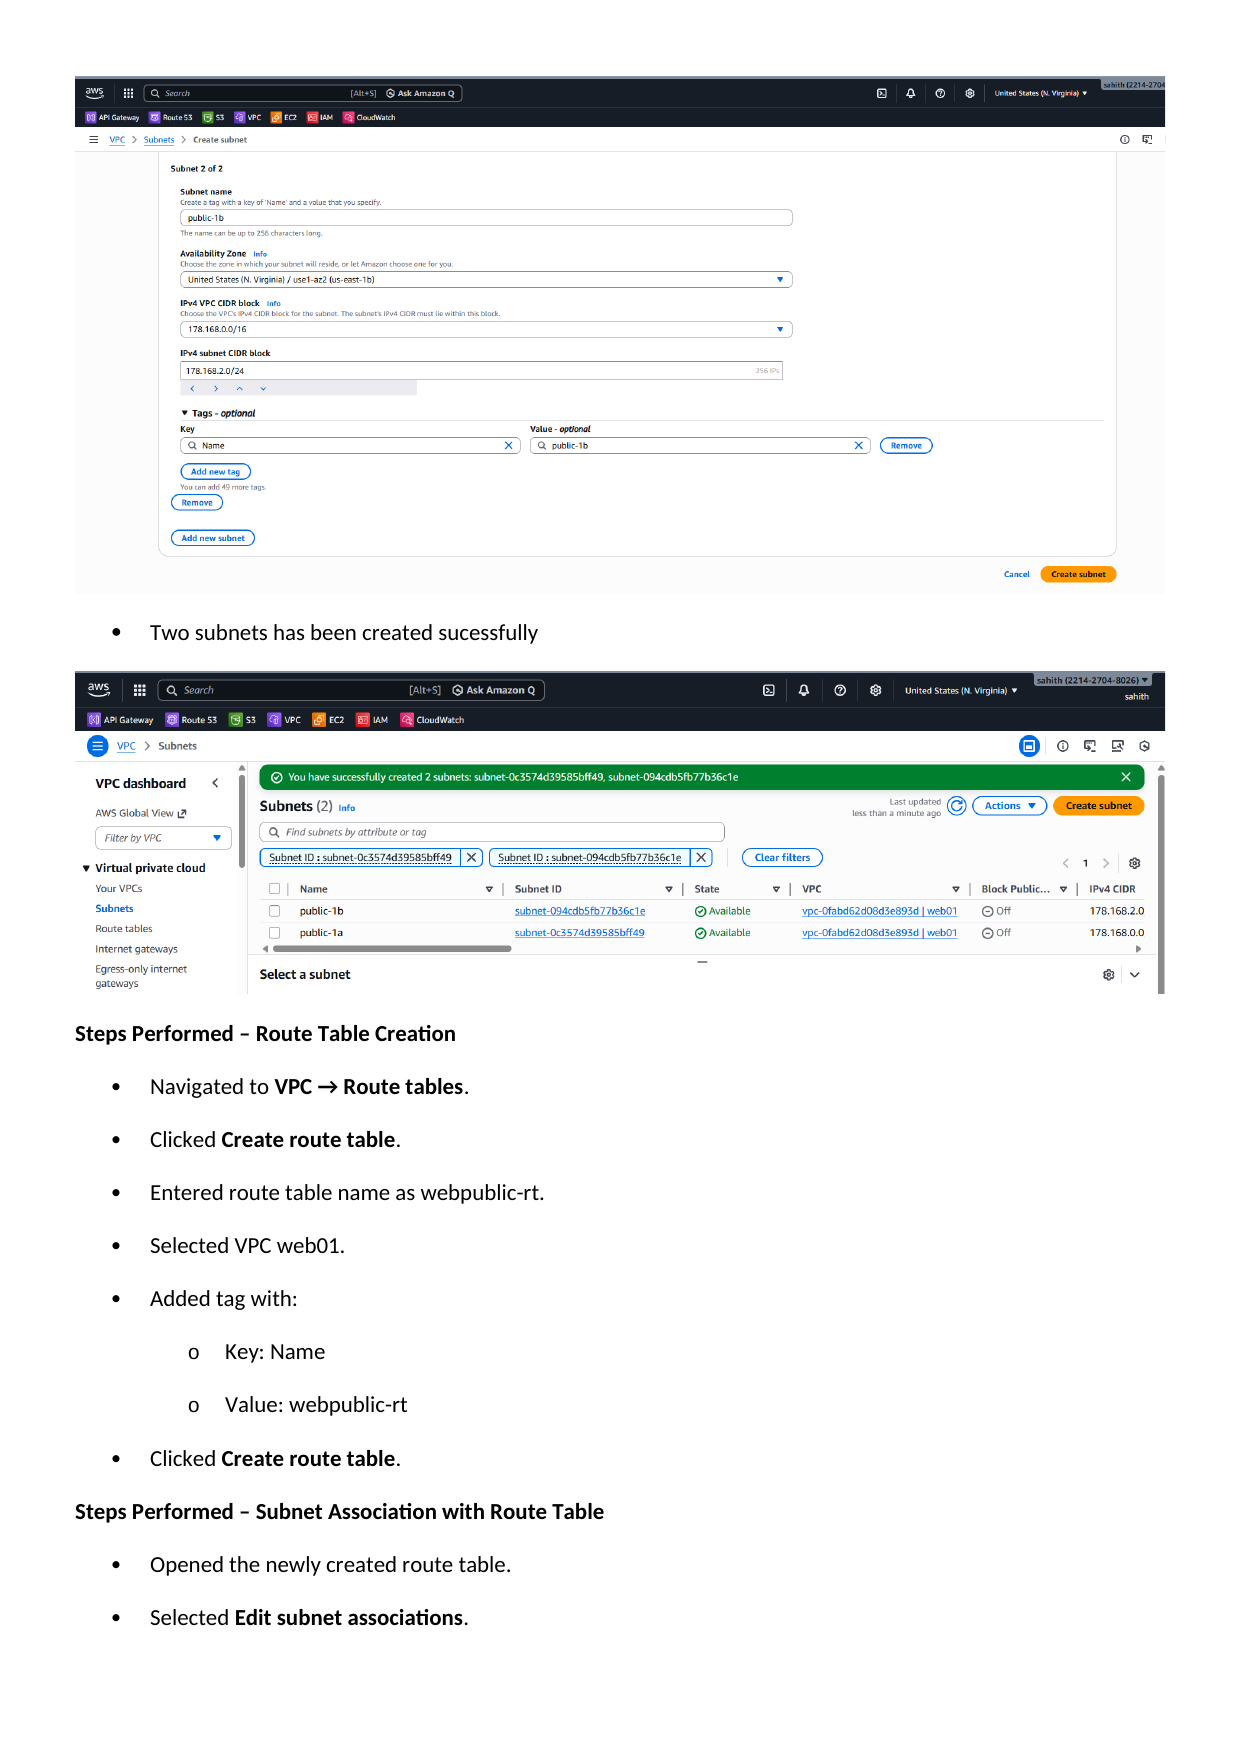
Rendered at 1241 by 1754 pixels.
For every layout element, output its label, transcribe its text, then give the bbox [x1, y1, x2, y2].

list Entered route table name as webpublic-rt. [112, 1178, 1165, 1206]
list Selected Edit subnet associations. [112, 1603, 1165, 1631]
picture [75, 671, 1166, 994]
list Two subnets has been created sucessfully [112, 618, 1165, 646]
list Key: Name [187, 1337, 1165, 1365]
list Added tag with: [112, 1284, 1165, 1312]
text Steps Performed – Route Table Creation [75, 1019, 1165, 1047]
list Navigated to VPC → Route tables. [112, 1072, 1165, 1100]
list Opened the newly created route table. [112, 1550, 1165, 1578]
list Value: webpublic-rt [187, 1391, 1165, 1419]
list Selected VPC web01. [112, 1231, 1165, 1259]
list Clicked Create route table. [112, 1125, 1165, 1153]
list Clicked Create route table. [112, 1444, 1165, 1472]
picture [75, 75, 1166, 594]
text Steps Performed – Subnet Association with Route Table [75, 1497, 1165, 1525]
